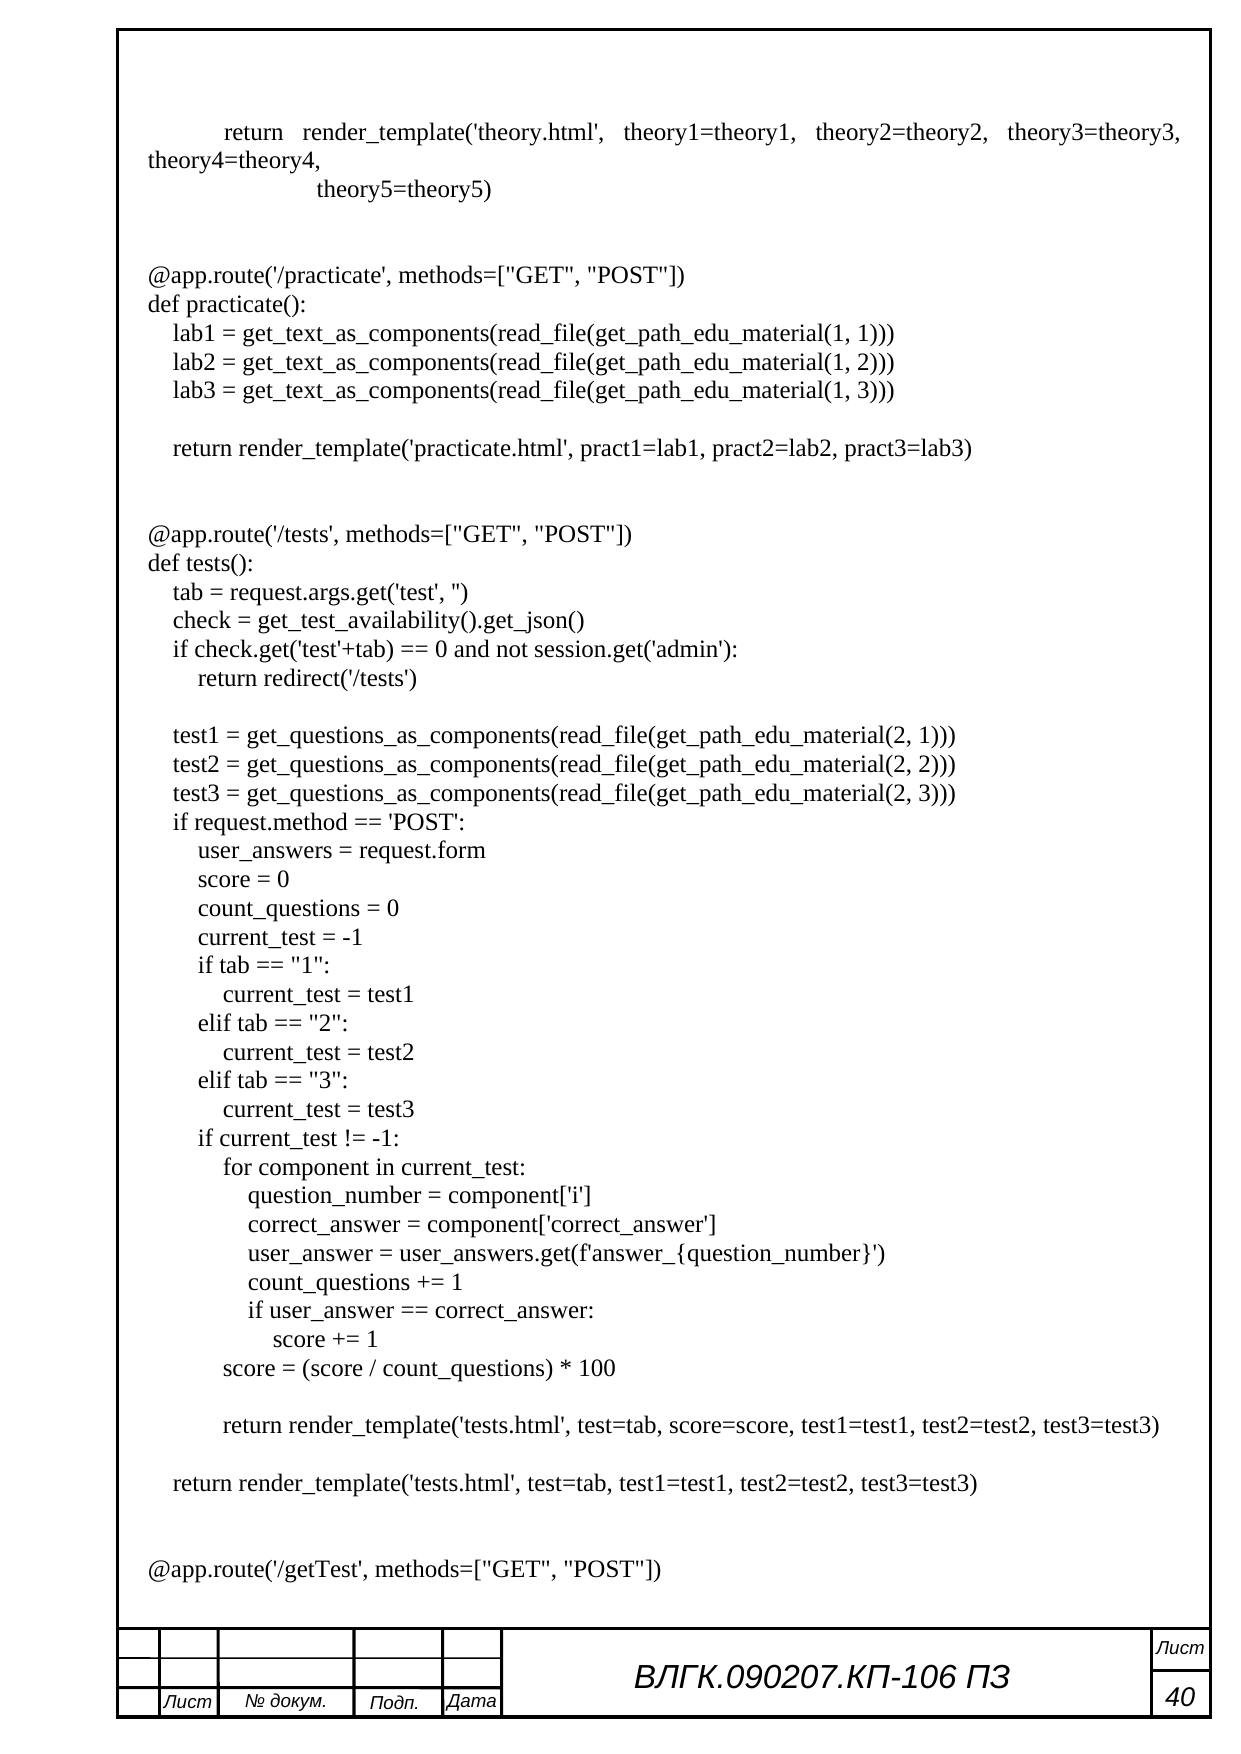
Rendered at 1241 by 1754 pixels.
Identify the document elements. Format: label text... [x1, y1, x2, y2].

text lab3 = get_text_as_components(read_file(get_path_edu_material(1, 3))) [148, 375, 1181, 404]
text score += 1 [148, 1324, 1181, 1353]
text score = 0 [148, 864, 1181, 893]
text count_questions += 1 [148, 1267, 1181, 1295]
text check = get_test_availability().get_json() [148, 605, 1181, 634]
text def tests(): [148, 548, 1181, 577]
text def practicate(): [148, 289, 1181, 318]
text current_test = test3 [148, 1094, 1181, 1123]
text current_test = test1 [148, 979, 1181, 1008]
text return redirect('/tests') [148, 663, 1181, 692]
text current_test = test2 [148, 1037, 1181, 1065]
text elif tab == "3": [148, 1065, 1181, 1094]
text test1 = get_questions_as_components(read_file(get_path_edu_material(2, 1))) [148, 720, 1181, 749]
text return render_template('practicate.html', pract1=lab1, pract2=lab2, pract3=lab3) [148, 433, 1181, 462]
text count_questions = 0 [148, 893, 1181, 922]
text @app.route('/getTest', methods=["GET", "POST"]) [148, 1554, 1181, 1583]
text current_test = -1 [148, 922, 1181, 950]
text test2 = get_questions_as_components(read_file(get_path_edu_material(2, 2))) [148, 749, 1181, 778]
text question_number = component['i'] [148, 1180, 1181, 1209]
text for component in current_test: [148, 1152, 1181, 1180]
text score = (score / count_questions) * 100 [148, 1353, 1181, 1382]
text test3 = get_questions_as_components(read_file(get_path_edu_material(2, 3))) [148, 778, 1181, 807]
text if user_answer == correct_answer: [148, 1295, 1181, 1324]
text if check.get('test'+tab) == 0 and not session.get('admin'): [148, 634, 1181, 663]
text return render_template('tests.html', test=tab, score=score, test1=test1, test2=test2, test3=test3) [148, 1410, 1181, 1439]
text return render_template('tests.html', test=tab, test1=test1, test2=test2, test3=test3) [148, 1468, 1181, 1497]
text if tab == "1": [148, 950, 1181, 979]
text @app.route('/practicate', methods=["GET", "POST"]) [148, 260, 1181, 289]
text lab1 = get_text_as_components(read_file(get_path_edu_material(1, 1))) [148, 318, 1181, 347]
text tab = request.args.get('test', '') [148, 577, 1181, 605]
text correct_answer = component['correct_answer'] [148, 1209, 1181, 1238]
text lab2 = get_text_as_components(read_file(get_path_edu_material(1, 2))) [148, 347, 1181, 375]
text user_answer = user_answers.get(f'answer_{question_number}') [148, 1238, 1181, 1267]
text user_answers = request.form [148, 835, 1181, 864]
text return render_template('theory.html', theory1=theory1, theory2=theory2, theory3=theory3, theory4=theory4, [148, 117, 1181, 174]
text if request.method == 'POST': [148, 807, 1181, 835]
text if current_test != -1: [148, 1123, 1181, 1152]
text theory5=theory5) [148, 174, 1181, 203]
text @app.route('/tests', methods=["GET", "POST"]) [148, 519, 1181, 548]
text elif tab == "2": [148, 1008, 1181, 1037]
